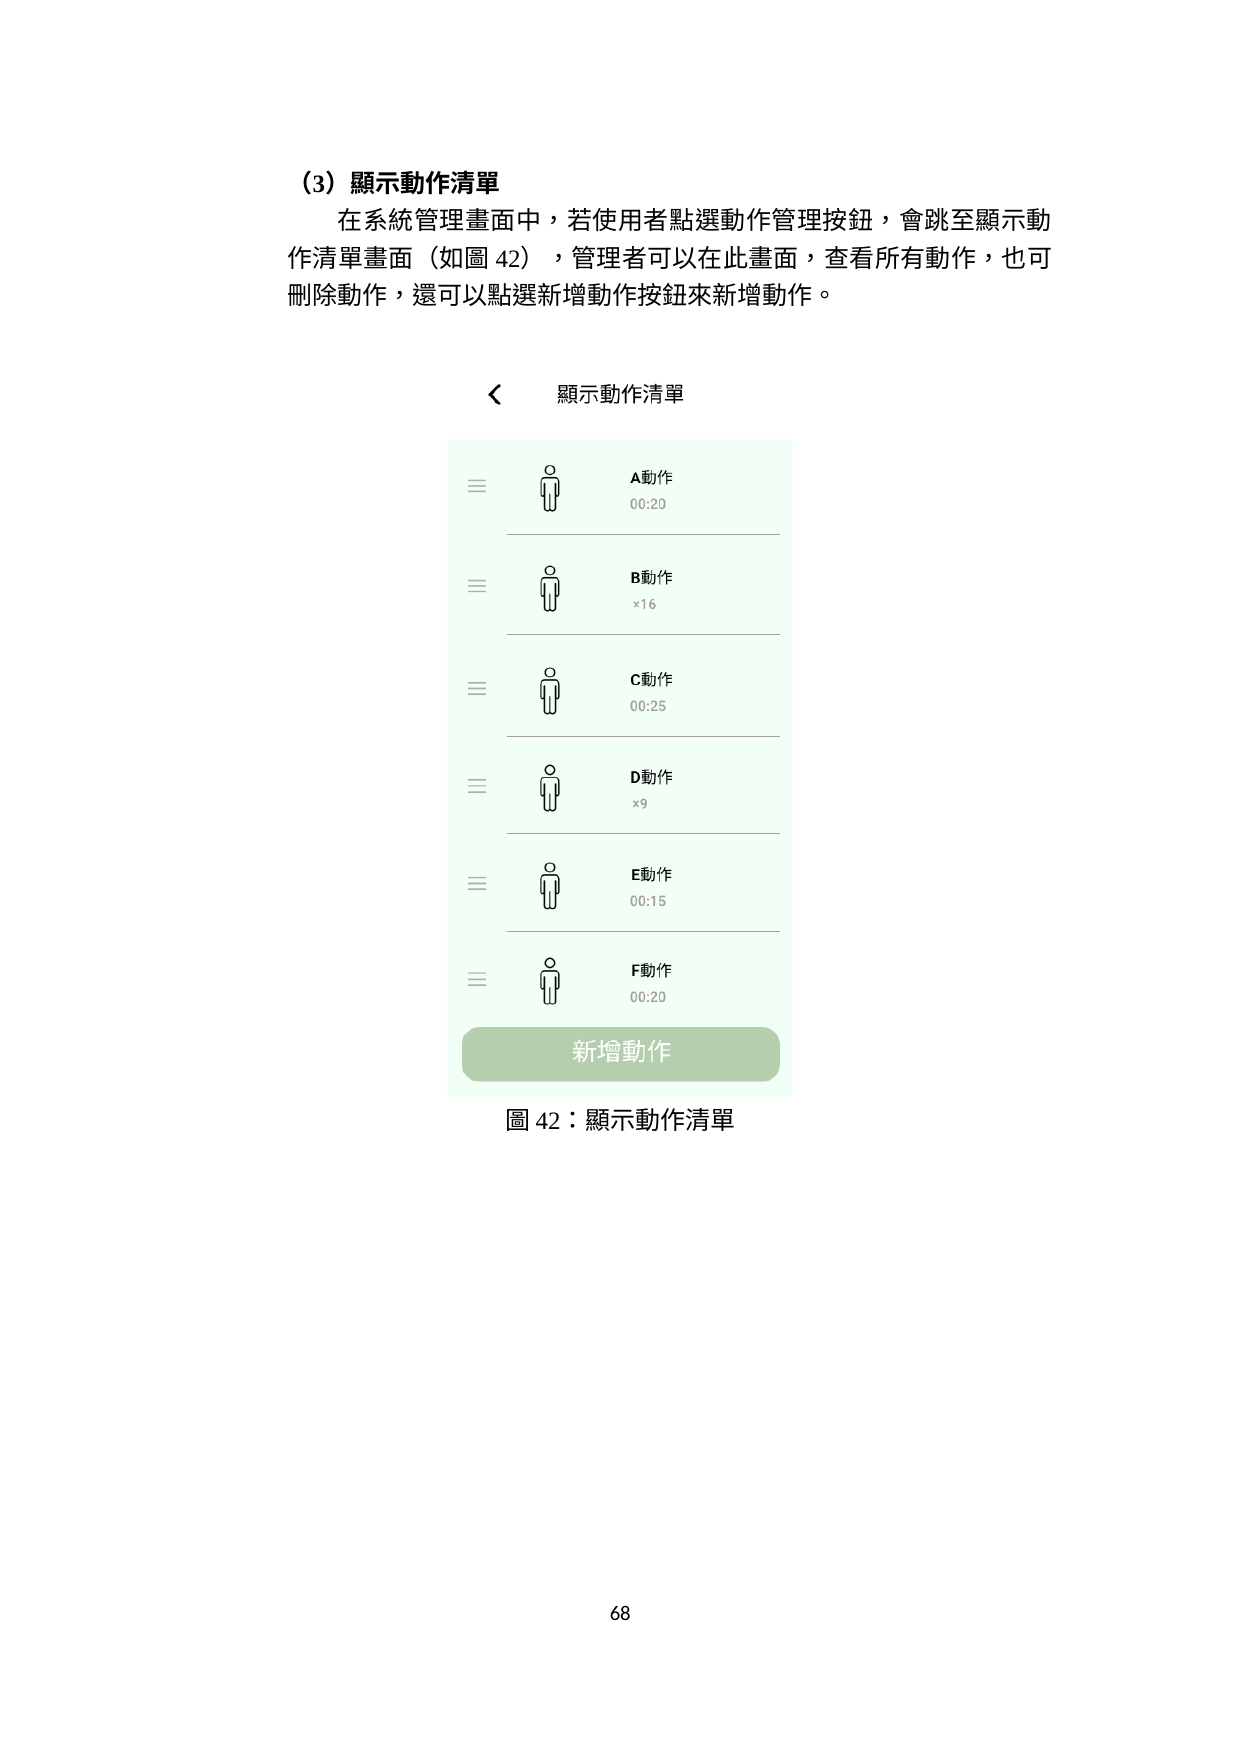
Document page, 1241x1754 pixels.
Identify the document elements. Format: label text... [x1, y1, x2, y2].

text 在系統管理畫面中，若使用者點選動作管理按鈕，會跳至顯示動作清單畫面（如圖42），管理者可以在此畫面，查看所有動作，也可刪除動作，還可以點選新增動作按鈕來新增動作。 [287, 200, 1053, 312]
picture [447, 350, 793, 1097]
text （3）顯示動作清單 [187, 162, 1053, 200]
text 圖 42：顯示動作清單 [187, 1100, 1053, 1137]
